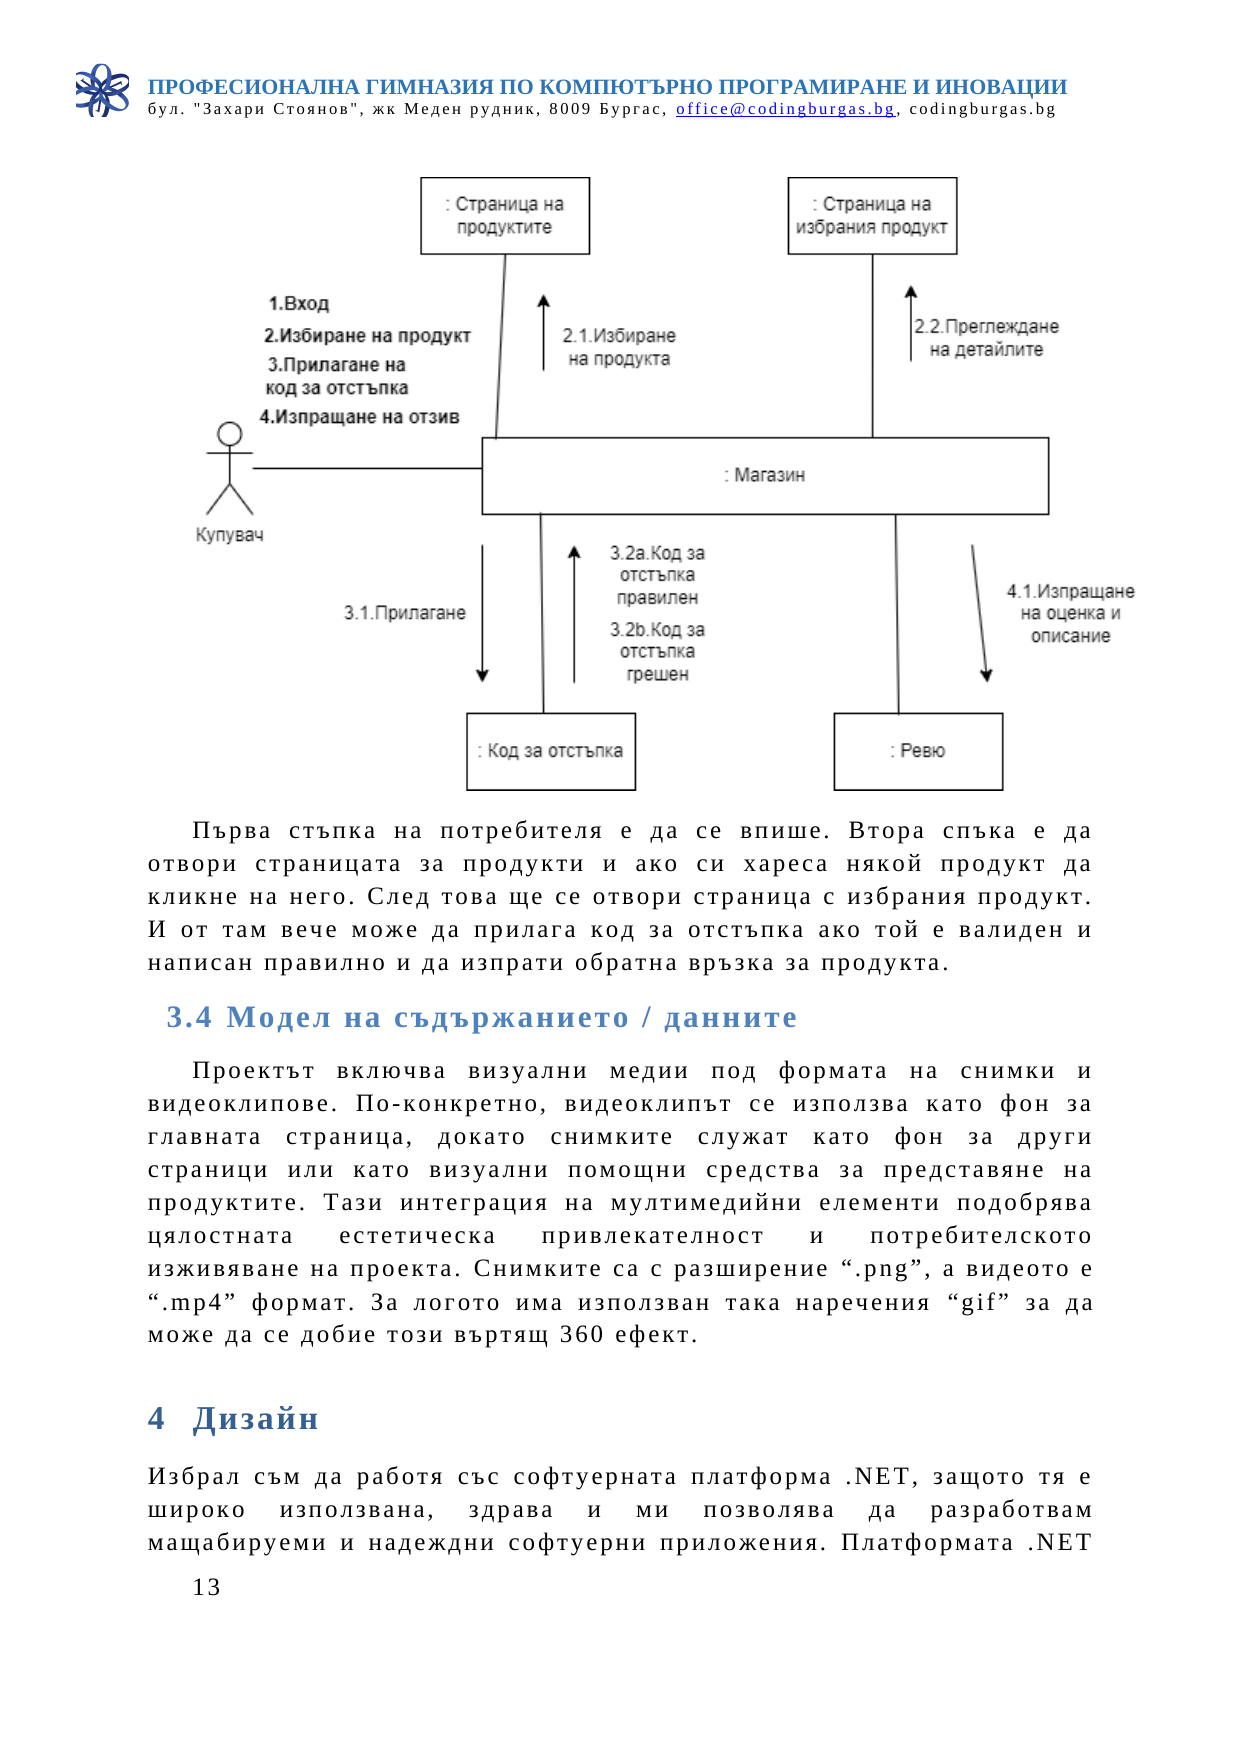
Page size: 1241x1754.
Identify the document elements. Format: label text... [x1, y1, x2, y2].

subtitle Модел на съдържанието / данните [166, 1001, 1092, 1034]
text Първа стъпка на потребителя е да се впише. Втора спъка е да отвори страницата за продукти и ако си хареса някой продукт да кликне на него. След това ще се отвори страница с избрания продукт. И от там вече може да прилага код за отстъпка ако той е валиден и написан правилно и да изпрати обратна връзка за продукта. [148, 815, 1092, 976]
subtitle Дизайн [148, 1403, 1092, 1436]
picture [192, 177, 1137, 791]
text Проектът включва визуални медии под формата на снимки и видеоклипове. По-конкретно, видеоклипът се използва като фон за главната страница, докато снимките служат като фон за други страници или като визуални помощни средства за представяне на продуктите. Тази интеграция на мултимедийни елементи подобрява цялостната естетическа привлекателност и потребителското изживяване на проекта. Снимките са с разширение “.png”, а видеото е “.mp4” формат. За логото има използван така наречения “gif” за да може да се добие този въртящ 360 ефект. [148, 1055, 1092, 1348]
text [148, 1461, 1092, 1556]
picture [76, 63, 130, 117]
